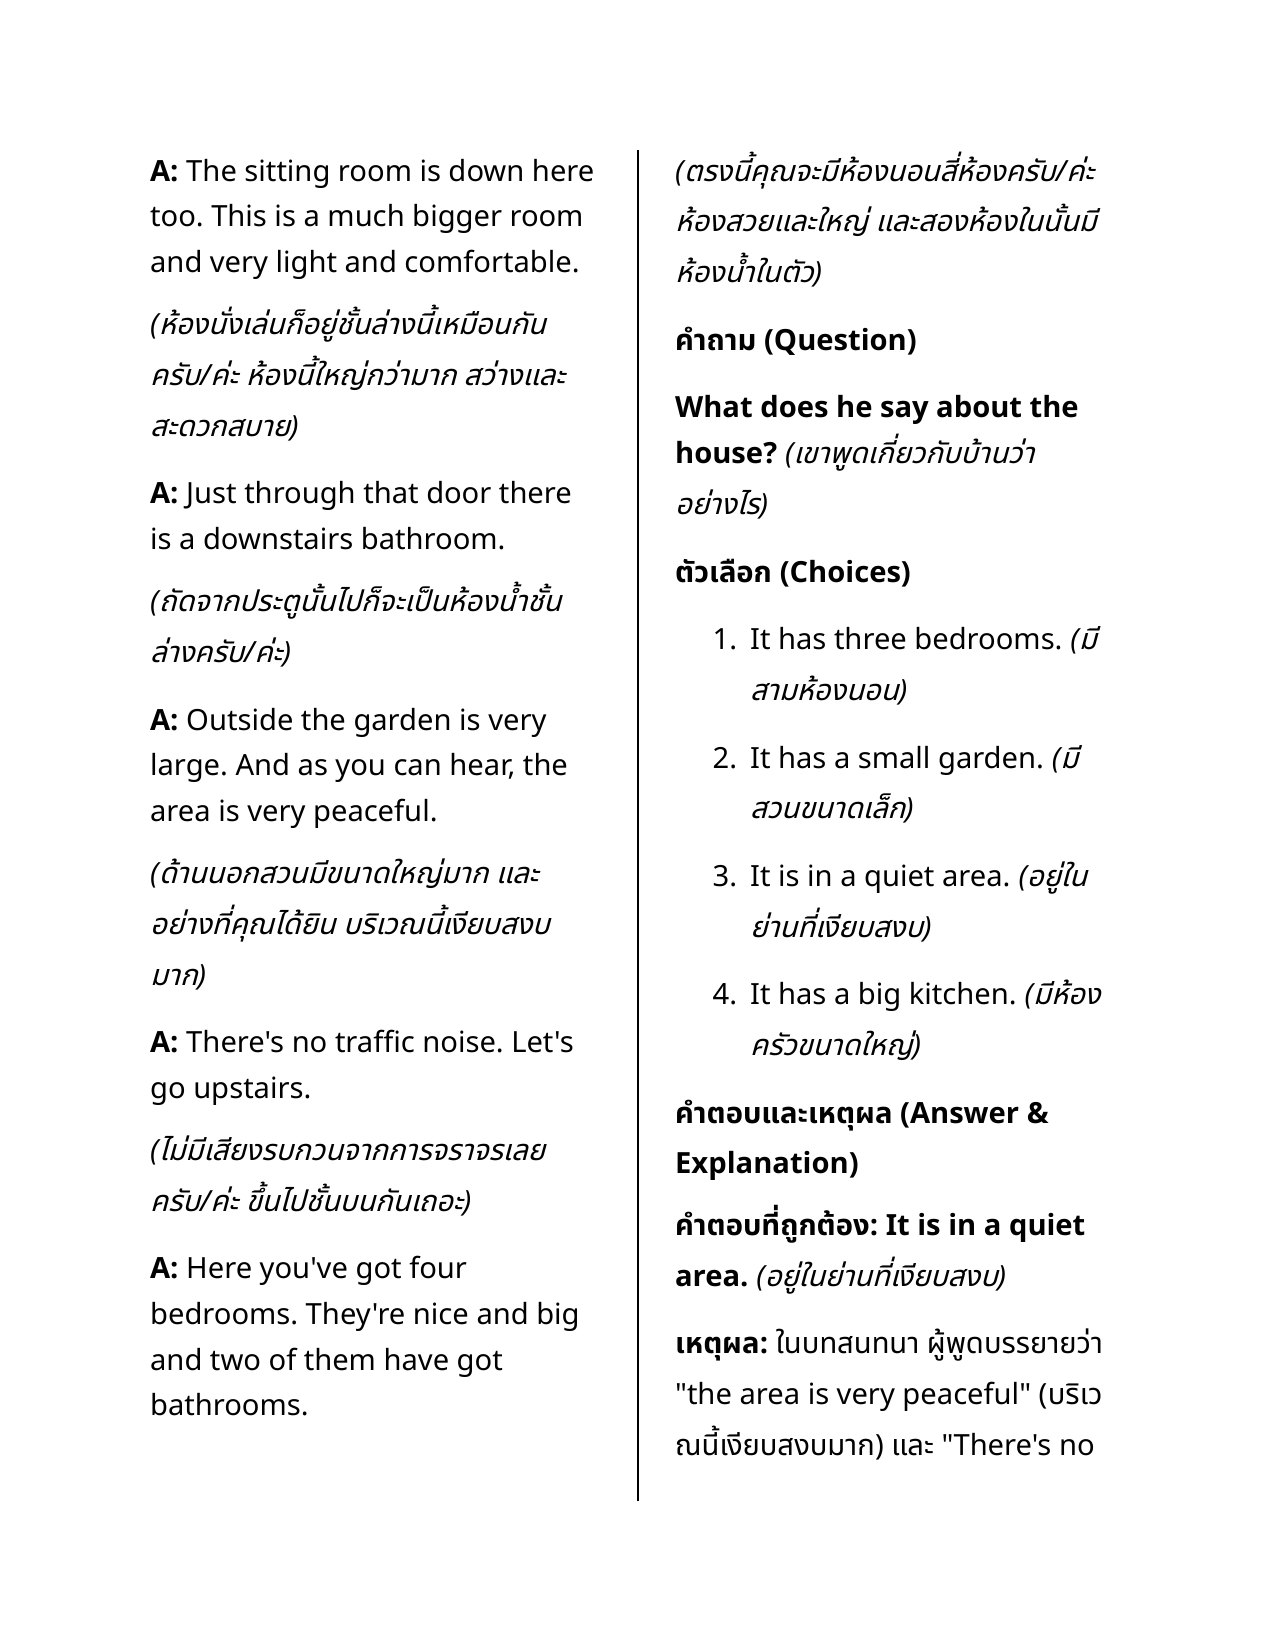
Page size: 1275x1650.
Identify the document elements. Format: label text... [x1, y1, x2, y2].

text คำตอบที่ถูกต้อง: It is in a quiet area. (อยู่ในย่านที่เงียบสงบ) [675, 1204, 1125, 1299]
text (ตรงนี้คุณจะมีห้องนอนสี่ห้องครับ/ค่ะ ห้องสวยและใหญ่ และสองห้องในนั้นมีห้องน้ำในตัว) [675, 150, 1125, 296]
list It has a small garden. (มีสวนขนาดเล็ก) [712, 737, 1125, 832]
text A: There's no traffic noise. Let's go upstairs. [150, 1021, 600, 1107]
text ตัวเลือก (Choices) [675, 551, 1125, 595]
text A: Just through that door there is a downstairs bathroom. [150, 473, 600, 558]
text (ไม่มีเสียงรบกวนจากการจราจรเลยครับ/ค่ะ ขึ้นไปชั้นบนกันเถอะ) [150, 1129, 600, 1224]
list It has three bedrooms. (มีสามห้องนอน) [712, 618, 1125, 714]
text A: Here you've got four bedrooms. They're nice and big and two of them have got bathrooms. [150, 1248, 600, 1424]
text (ถัดจากประตูนั้นไปก็จะเป็นห้องน้ำชั้นล่างครับ/ค่ะ) [150, 581, 600, 676]
text คำถาม (Question) [675, 319, 1125, 363]
text (ห้องนั่งเล่นก็อยู่ชั้นล่างนี้เหมือนกันครับ/ค่ะ ห้องนี้ใหญ่กว่ามาก สว่างและสะดวกสบาย) [150, 303, 600, 449]
text A: The sitting room is down here too. This is a much bigger room and very light and comfortable. [150, 150, 600, 281]
text A: Outside the garden is very large. And as you can hear, the area is very peaceful. [150, 699, 600, 830]
text What does he say about the house? (เขาพูดเกี่ยวกับบ้านว่าอย่างไร) [675, 386, 1125, 528]
text คำตอบและเหตุผล (Answer & Explanation) [675, 1092, 1125, 1182]
text (ด้านนอกสวนมีขนาดใหญ่มาก และอย่างที่คุณได้ยิน บริเวณนี้เงียบสงบมาก) [150, 852, 600, 998]
list It has a big kitchen. (มีห้องครัวขนาดใหญ่) [712, 973, 1125, 1069]
list It is in a quiet area. (อยู่ในย่านที่เงียบสงบ) [712, 855, 1125, 950]
